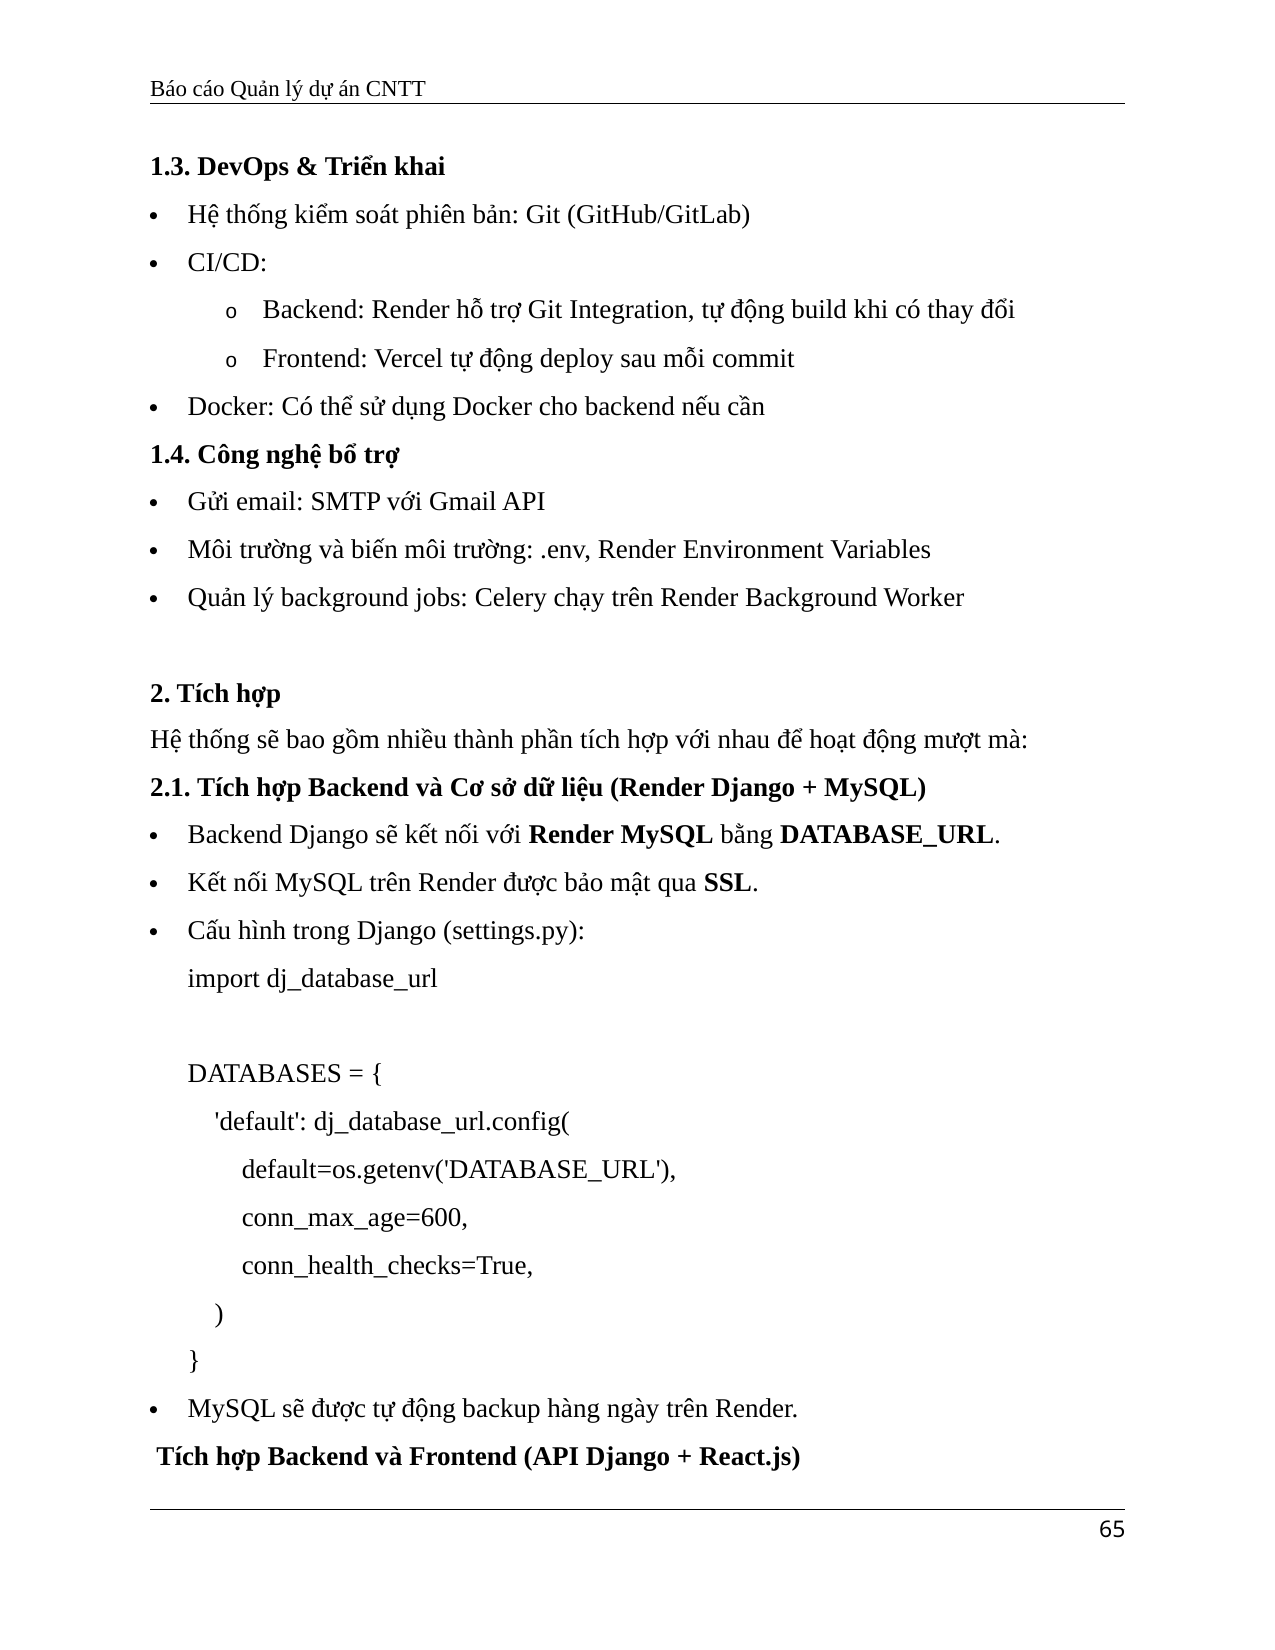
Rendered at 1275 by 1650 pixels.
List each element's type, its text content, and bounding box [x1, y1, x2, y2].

text conn_max_age=600, [187, 1201, 1125, 1232]
list Docker: Có thể sử dụng Docker cho backend nếu cần [150, 390, 1125, 421]
subtitle 2. Tích hợp [150, 677, 1125, 708]
list CI/CD: [150, 246, 1125, 277]
text 1.4. Công nghệ bổ trợ [150, 438, 1125, 469]
list Gửi email: SMTP với Gmail API [150, 486, 1125, 517]
text Hệ thống sẽ bao gồm nhiều thành phần tích hợp với nhau để hoạt động mượt mà: [150, 723, 1125, 754]
text ) [187, 1297, 1125, 1328]
list Hệ thống kiểm soát phiên bản: Git (GitHub/GitLab) [150, 198, 1125, 229]
text 1.3. DevOps & Triển khai [150, 150, 1125, 181]
list Frontend: Vercel tự động deploy sau mỗi commit [225, 342, 1125, 373]
list Môi trường và biến môi trường: .env, Render Environment Variables [150, 533, 1125, 564]
text import dj_database_url [187, 962, 1125, 993]
list MySQL sẽ được tự động backup hàng ngày trên Render. [150, 1392, 1125, 1423]
text default=os.getenv('DATABASE_URL'), [187, 1153, 1125, 1184]
list Quản lý background jobs: Celery chạy trên Render Background Worker [150, 581, 1125, 612]
text Tích hợp Backend và Frontend (API Django + React.js) [150, 1440, 1125, 1471]
list Cấu hình trong Django (settings.py): [150, 914, 1125, 945]
list Backend Django sẽ kết nối với Render MySQL bằng DATABASE_URL. [150, 818, 1125, 850]
text conn_health_checks=True, [187, 1249, 1125, 1280]
text 'default': dj_database_url.config( [187, 1105, 1125, 1137]
text 2.1. Tích hợp Backend và Cơ sở dữ liệu (Render Django + MySQL) [150, 771, 1125, 802]
list Backend: Render hỗ trợ Git Integration, tự động build khi có thay đổi [225, 293, 1125, 325]
text DATABASES = { [187, 1058, 1125, 1089]
text } [187, 1344, 1125, 1376]
list Kết nối MySQL trên Render được bảo mật qua SSL. [150, 866, 1125, 897]
